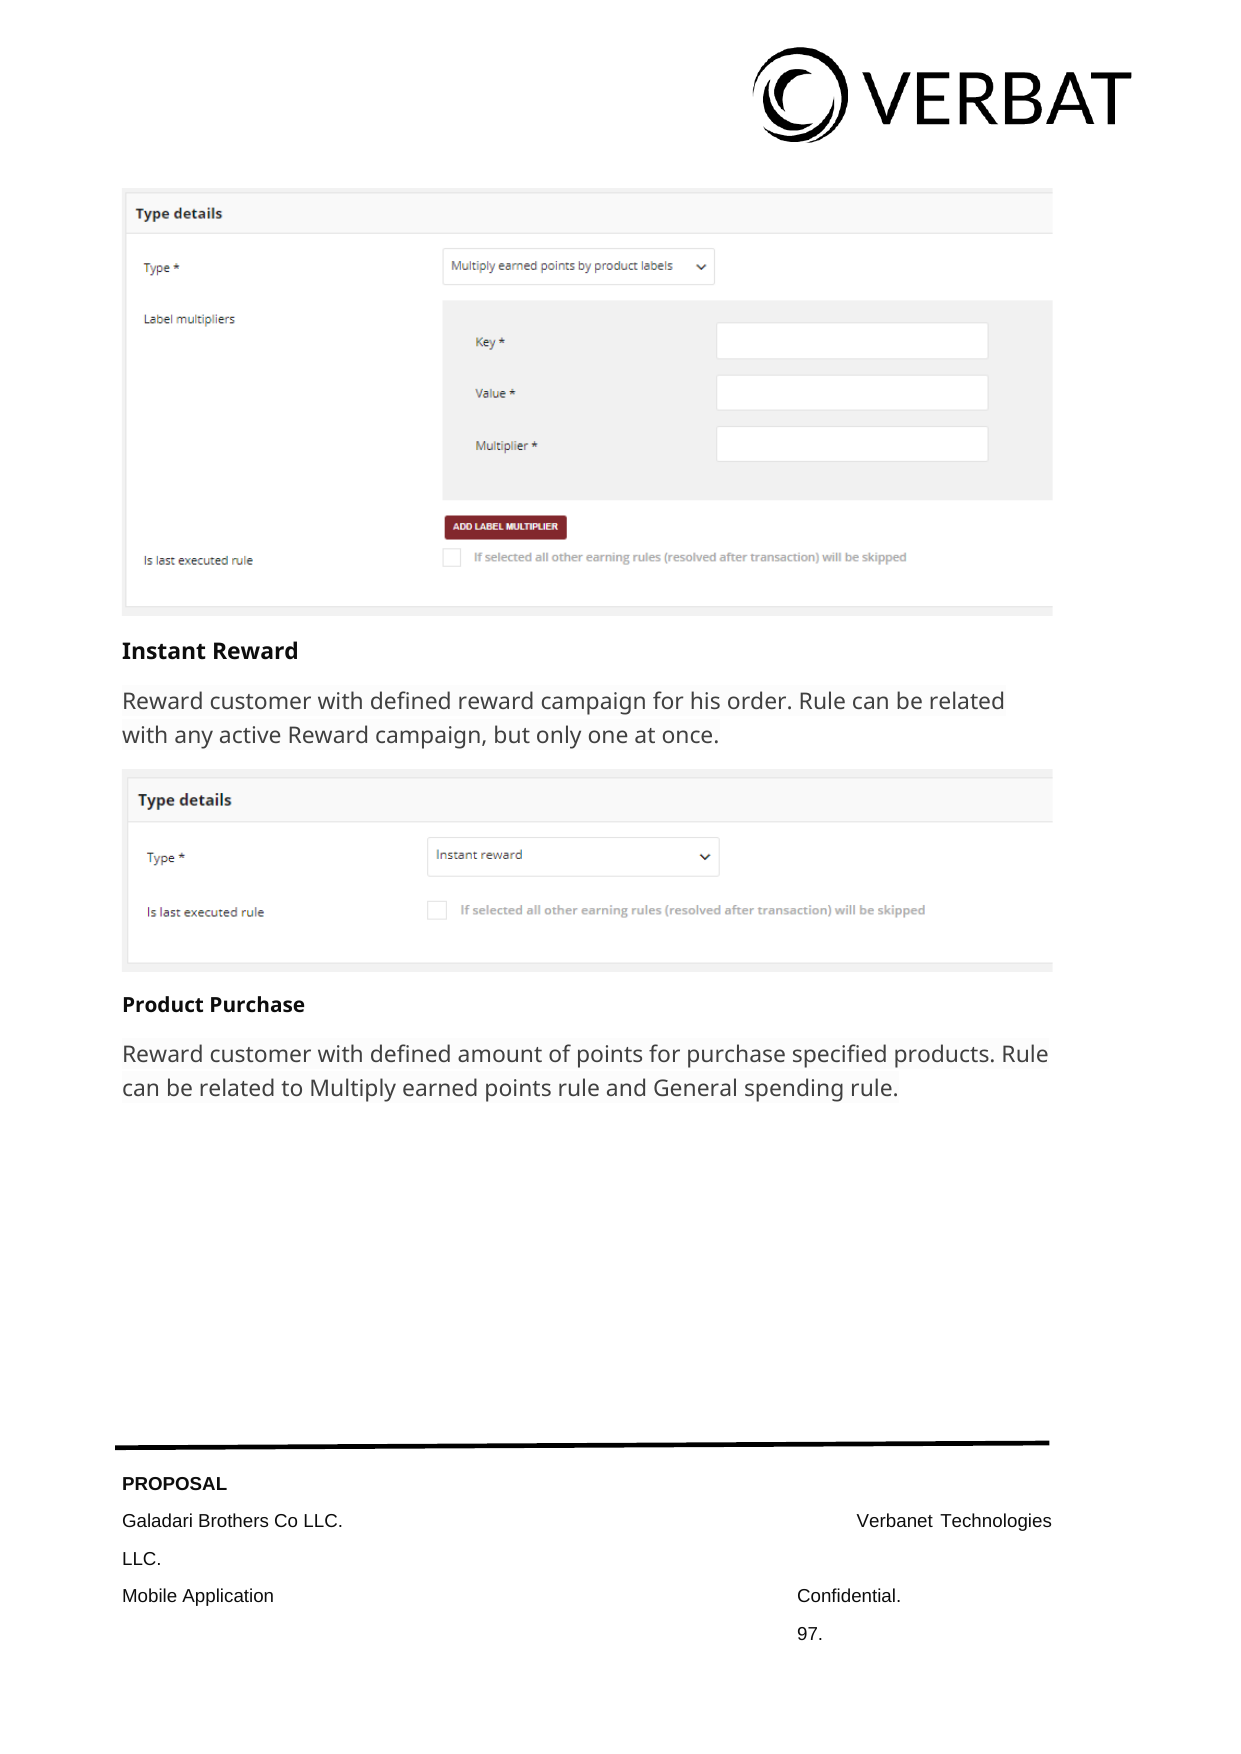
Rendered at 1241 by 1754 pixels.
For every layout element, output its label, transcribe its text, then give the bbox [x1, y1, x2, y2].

text Reward customer with defined amount of points for purchase specified products. Rule can be related to Multiply earned points rule and General spending rule. [122, 1038, 1053, 1103]
picture [748, 42, 1136, 142]
picture [121, 188, 1053, 616]
picture [121, 769, 1053, 972]
text Reward customer with defined reward campaign for his order. Rule can be related with any active Reward campaign, but only one at once. [122, 685, 1053, 750]
text Instant Reward [122, 634, 1053, 666]
text Product Purchase [122, 990, 1053, 1019]
